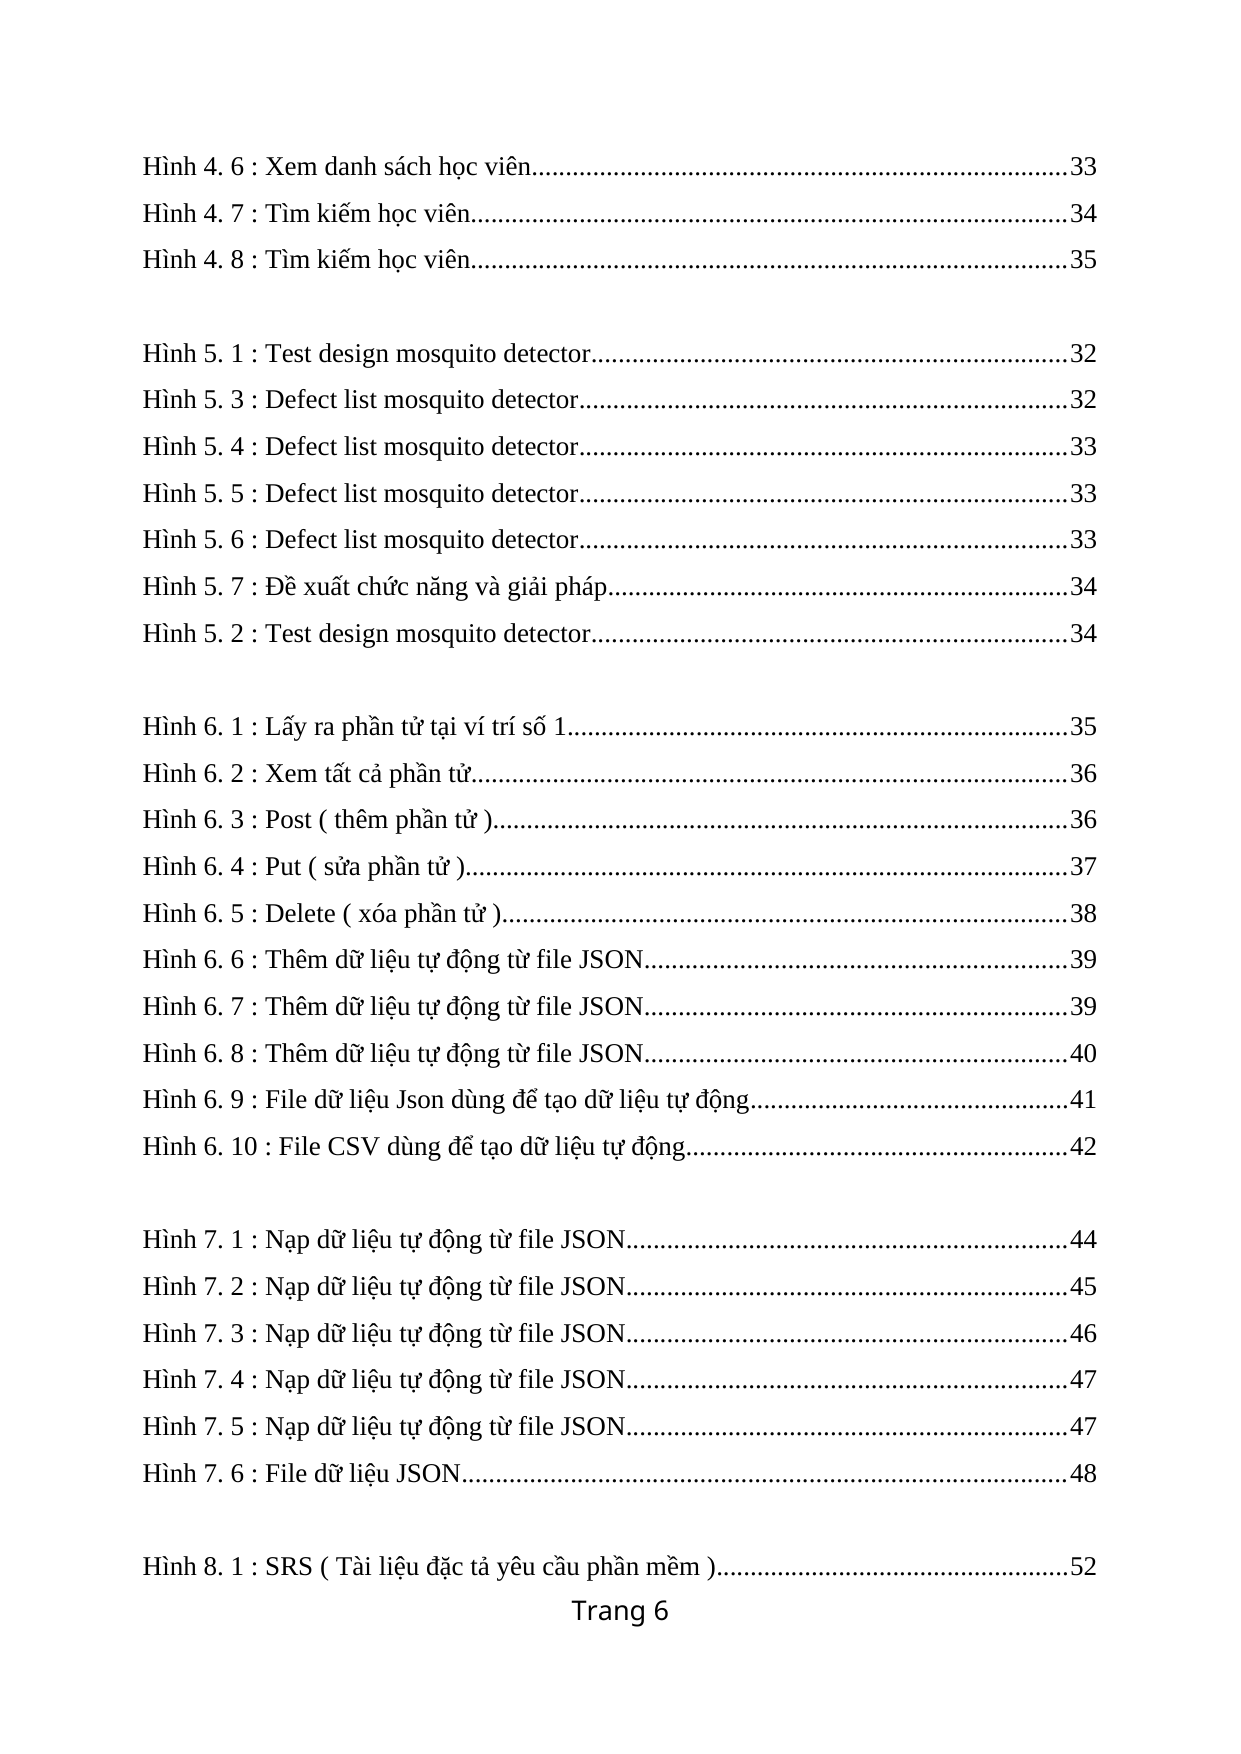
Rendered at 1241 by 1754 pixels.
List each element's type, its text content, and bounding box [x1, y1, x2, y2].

text Hình 6. 9 : File dữ liệu Json dùng để tạo dữ liệu tự động 41 [142, 1083, 1098, 1114]
text Hình 7. 6 : File dữ liệu JSON 48 [142, 1457, 1098, 1488]
text Hình 4. 6 : Xem danh sách học viên 33 [142, 150, 1098, 181]
text Hình 5. 5 : Defect list mosquito detector 33 [142, 477, 1098, 508]
text Hình 7. 4 : Nạp dữ liệu tự động từ file JSON 47 [142, 1363, 1098, 1394]
text Hình 5. 3 : Defect list mosquito detector 32 [142, 383, 1098, 414]
text Hình 5. 4 : Defect list mosquito detector 33 [142, 430, 1098, 461]
text Hình 6. 5 : Delete ( xóa phần tử ) 38 [142, 897, 1098, 928]
text Hình 5. 1 : Test design mosquito detector 32 [142, 337, 1098, 368]
text Hình 7. 2 : Nạp dữ liệu tự động từ file JSON 45 [142, 1270, 1098, 1301]
text Hình 7. 5 : Nạp dữ liệu tự động từ file JSON 47 [142, 1410, 1098, 1441]
text Hình 8. 1 : SRS ( Tài liệu đặc tả yêu cầu phần mềm ) 52 [142, 1550, 1098, 1581]
text Hình 6. 4 : Put ( sửa phần tử ) 37 [142, 850, 1098, 881]
text Hình 6. 3 : Post ( thêm phần tử ) 36 [142, 803, 1098, 834]
text Hình 7. 3 : Nạp dữ liệu tự động từ file JSON 46 [142, 1317, 1098, 1348]
text Hình 6. 7 : Thêm dữ liệu tự động từ file JSON 39 [142, 990, 1098, 1021]
text Hình 6. 1 : Lấy ra phần tử tại ví trí số 1 35 [142, 710, 1098, 741]
text Hình 5. 6 : Defect list mosquito detector 33 [142, 523, 1098, 554]
text Hình 6. 8 : Thêm dữ liệu tự động từ file JSON 40 [142, 1037, 1098, 1068]
text Hình 7. 1 : Nạp dữ liệu tự động từ file JSON 44 [142, 1223, 1098, 1254]
text Hình 4. 7 : Tìm kiếm học viên 34 [142, 197, 1098, 228]
text Hình 6. 6 : Thêm dữ liệu tự động từ file JSON 39 [142, 943, 1098, 974]
text Hình 5. 7 : Đề xuất chức năng và giải pháp 34 [142, 570, 1098, 601]
text Hình 5. 2 : Test design mosquito detector 34 [142, 617, 1098, 648]
text Hình 6. 10 : File CSV dùng để tạo dữ liệu tự động 42 [142, 1130, 1098, 1161]
text Hình 4. 8 : Tìm kiếm học viên 35 [142, 243, 1098, 274]
text Hình 6. 2 : Xem tất cả phần tử 36 [142, 757, 1098, 788]
